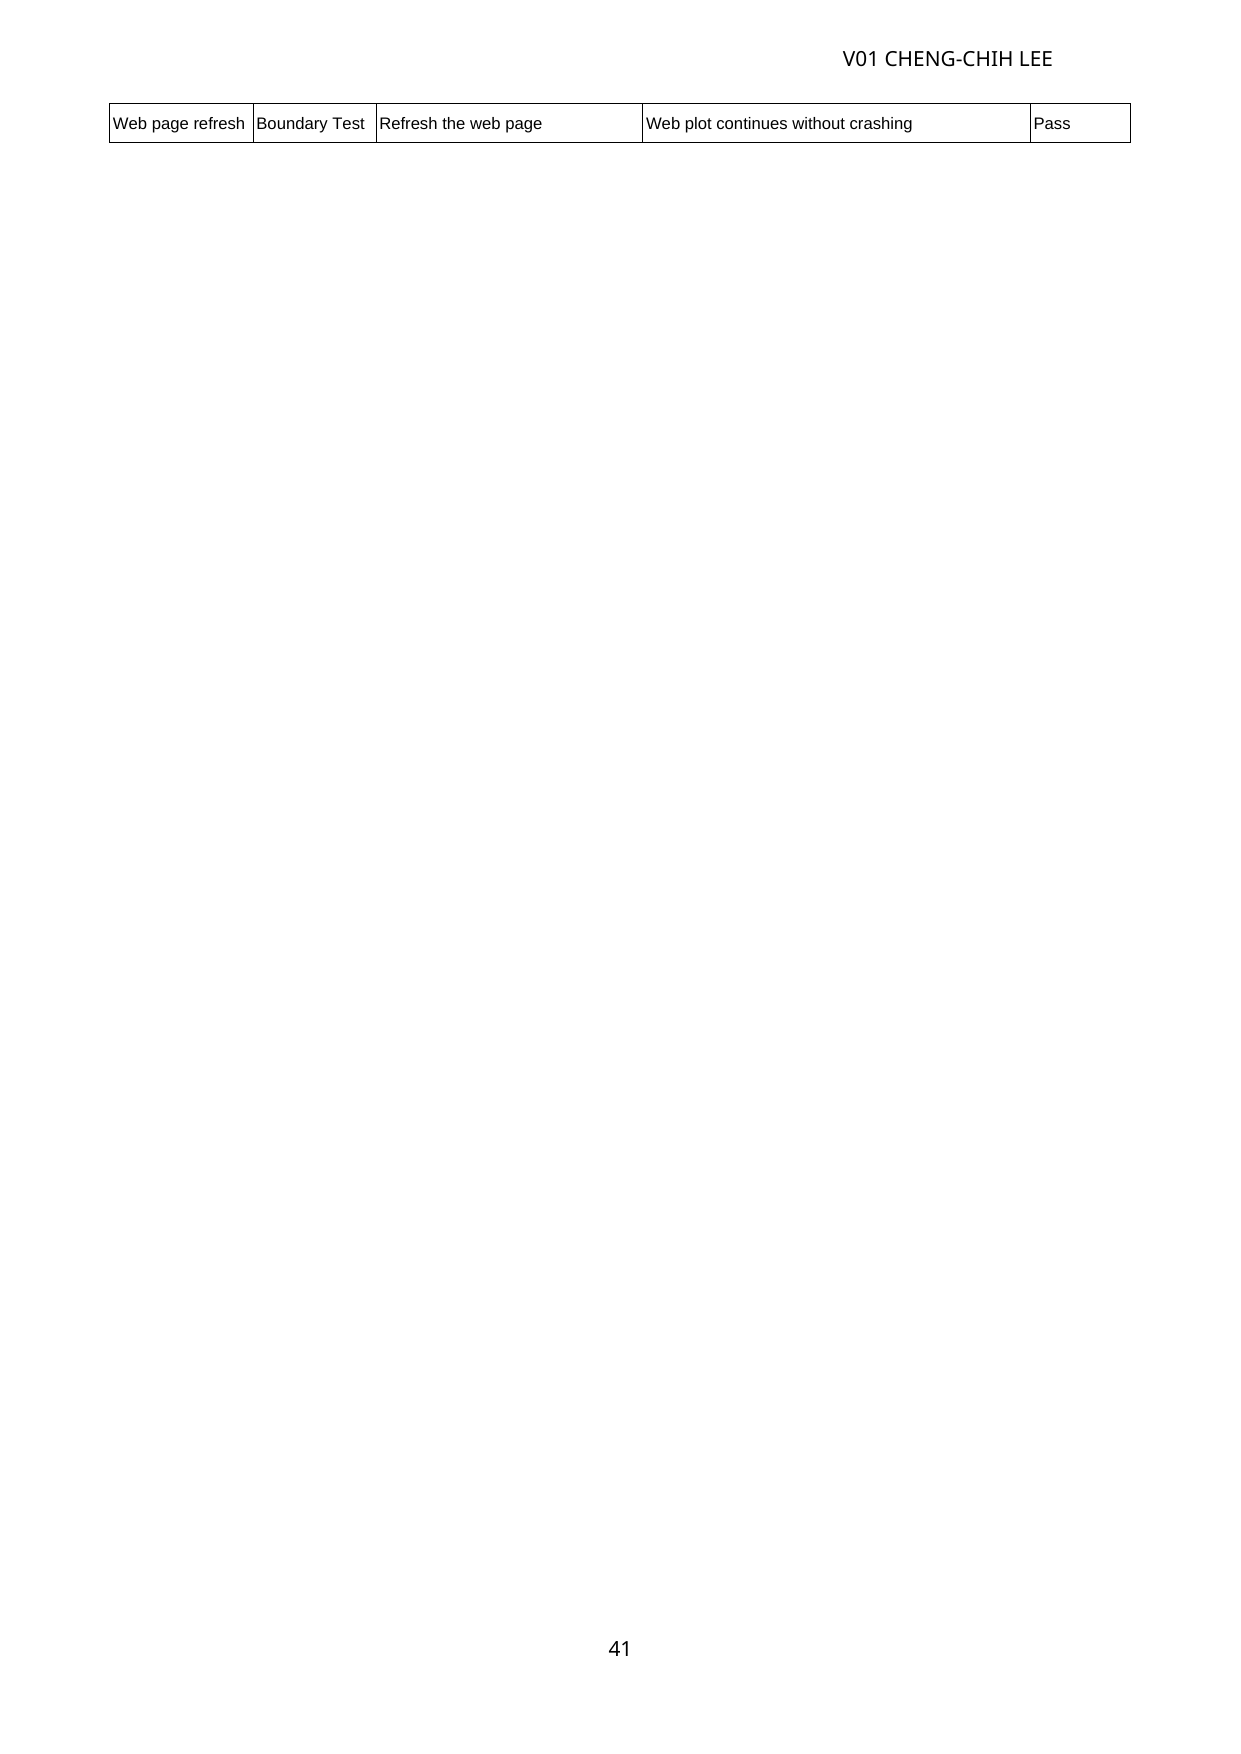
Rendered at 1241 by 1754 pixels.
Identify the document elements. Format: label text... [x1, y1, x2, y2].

table_cell Pass [1031, 104, 1130, 142]
table_cell Web plot continues without crashing [643, 104, 1030, 142]
table_cell Refresh the web page [377, 104, 642, 142]
table_cell Boundary Test [254, 104, 376, 142]
table_cell Web page refresh [110, 104, 253, 142]
